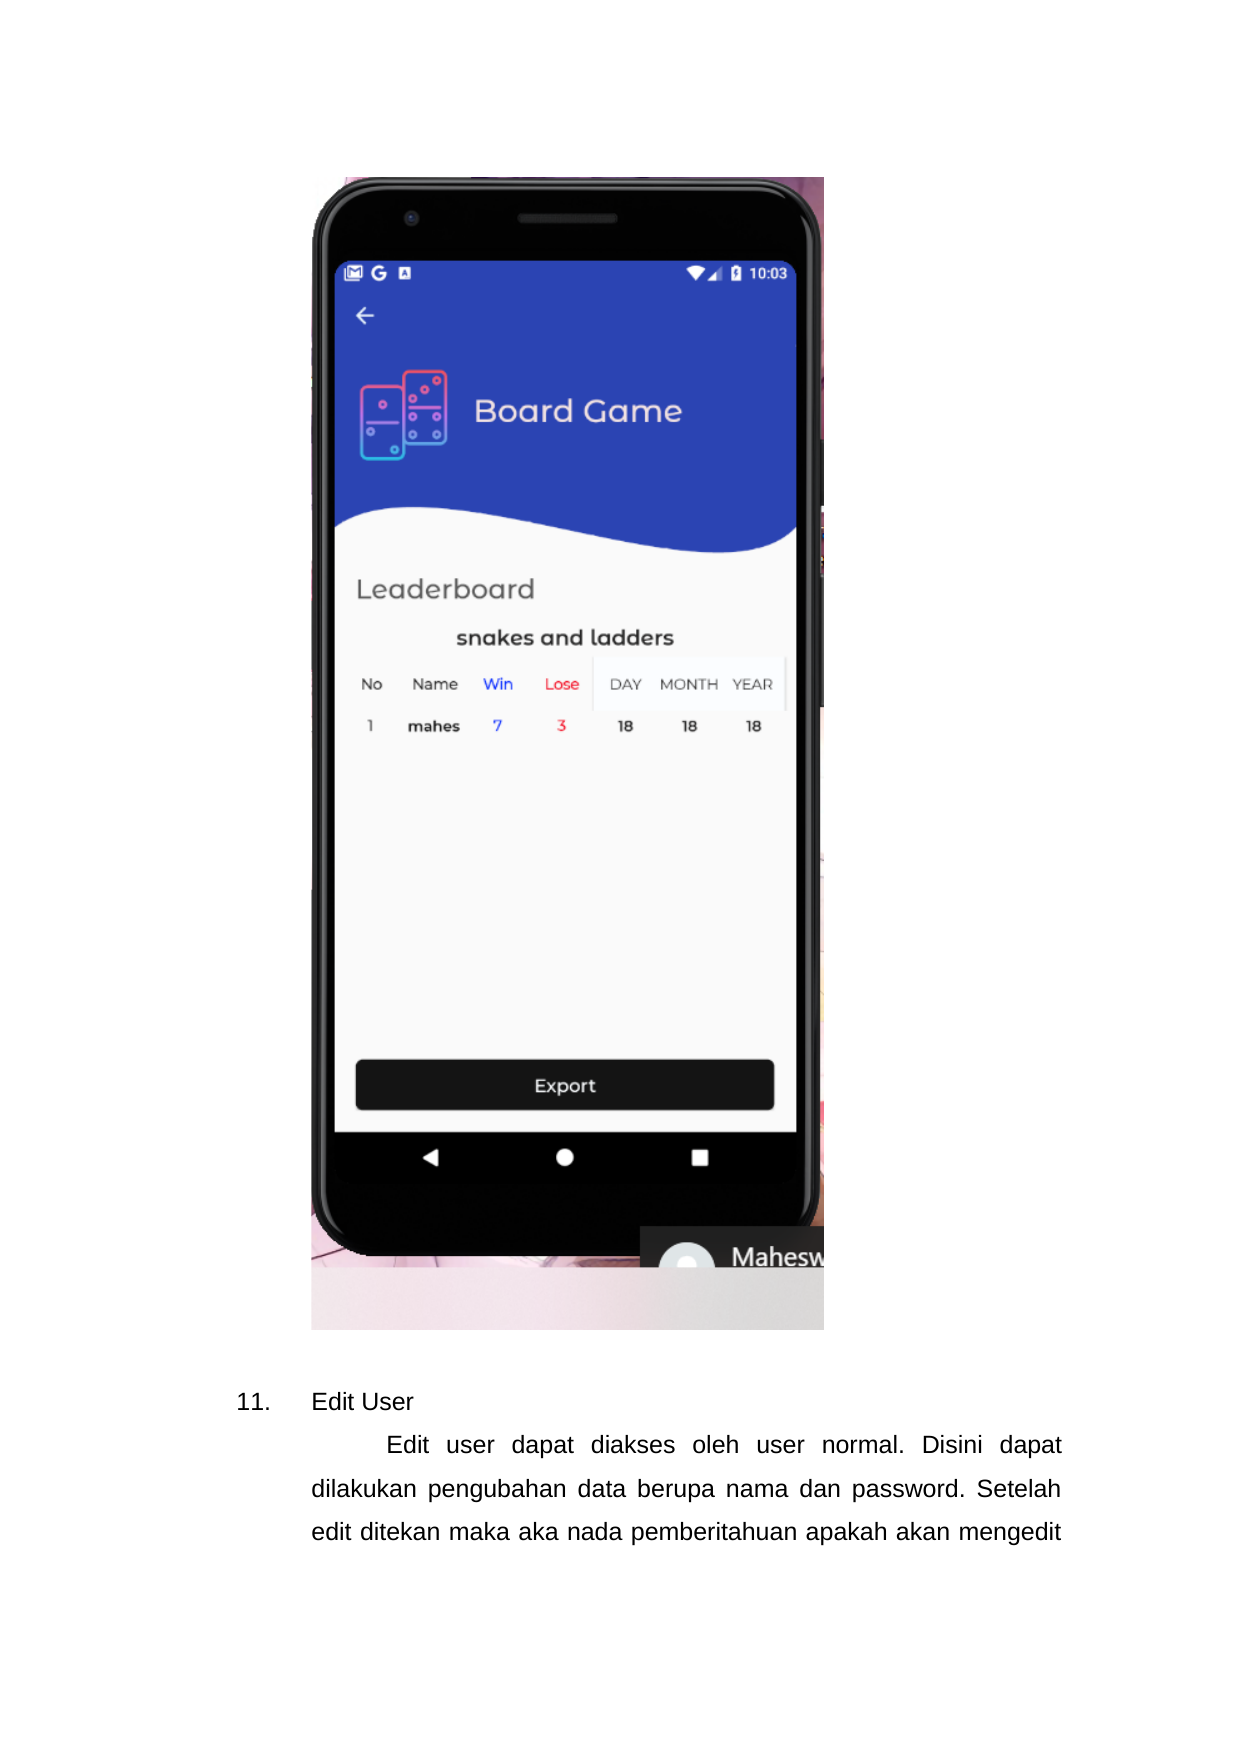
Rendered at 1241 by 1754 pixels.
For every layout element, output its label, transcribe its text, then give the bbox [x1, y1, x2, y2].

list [311, 1430, 1063, 1545]
picture [311, 177, 824, 1330]
list Edit User [236, 1387, 1063, 1416]
